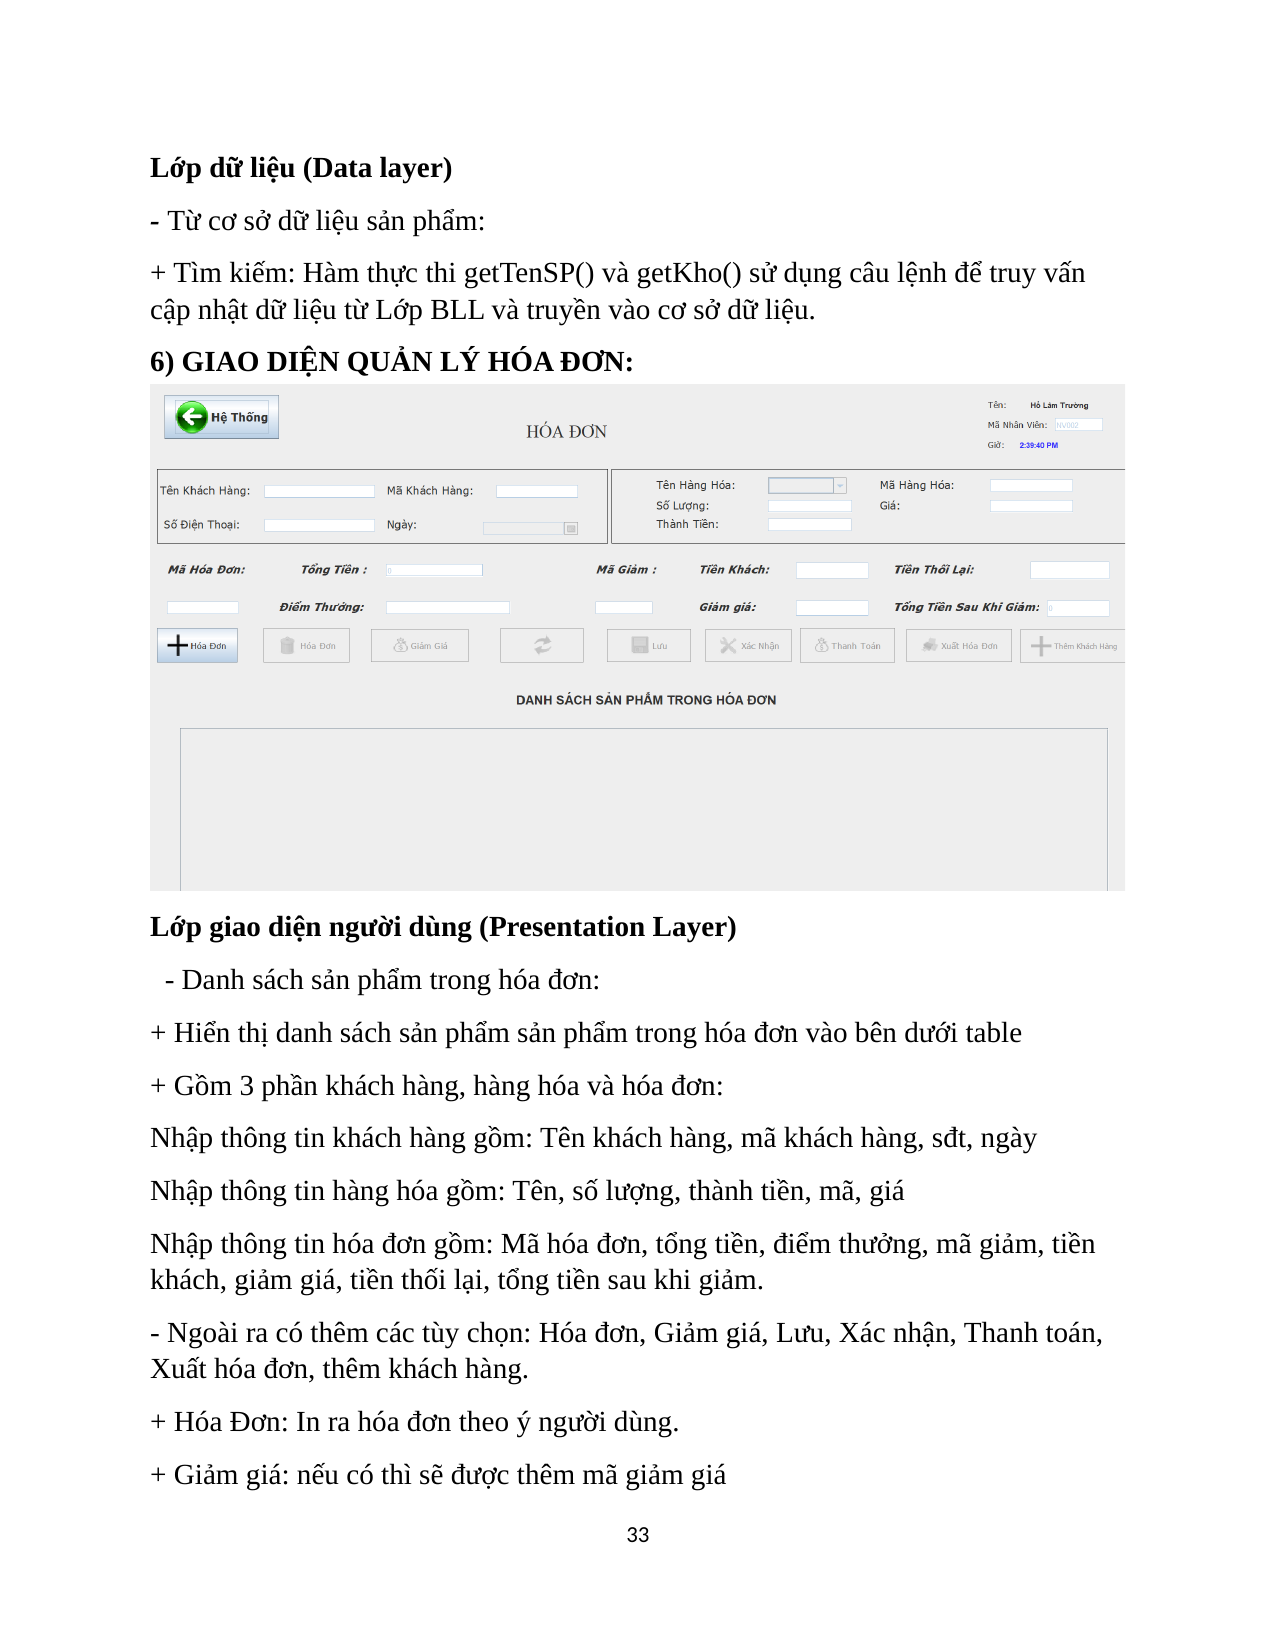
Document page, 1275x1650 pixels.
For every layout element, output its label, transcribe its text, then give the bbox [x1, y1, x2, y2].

picture [150, 380, 1125, 891]
text Lớp giao diện người dùng (Presentation Layer) [150, 909, 1125, 943]
text Nhập thông tin hàng hóa gồm: Tên, số lượng, thành tiền, mã, giá [150, 1173, 1125, 1207]
text + Hiển thị danh sách sản phẩm sản phẩm trong hóa đơn vào bên dưới table [150, 1015, 1125, 1048]
text + Gồm 3 phần khách hàng, hàng hóa và hóa đơn: [150, 1068, 1125, 1101]
text - Danh sách sản phẩm trong hóa đơn: [150, 962, 1125, 996]
text Nhập thông tin khách hàng gồm: Tên khách hàng, mã khách hàng, sđt, ngày [150, 1121, 1125, 1154]
text - Từ cơ sở dữ liệu sản phẩm: [150, 203, 1125, 236]
text + Hóa Đơn: In ra hóa đơn theo ý người dùng. [150, 1404, 1125, 1438]
text + Tìm kiếm: Hàm thực thi getTenSP() và getKho() sử dụng câu lệnh để truy vấn cập nhật dữ liệu từ Lớp BLL và truyền vào cơ sở dữ liệu. [150, 256, 1125, 325]
text Lớp dữ liệu (Data layer) [150, 150, 1125, 183]
text Nhập thông tin hóa đơn gồm: Mã hóa đơn, tổng tiền, điểm thưởng, mã giảm, tiền khách, giảm giá, tiền thối lại, tổng tiền sau khi giảm. [150, 1226, 1125, 1296]
text - Ngoài ra có thêm các tùy chọn: Hóa đơn, Giảm giá, Lưu, Xác nhận, Thanh toán, Xuất hóa đơn, thêm khách hàng. [150, 1315, 1125, 1385]
subtitle 6) GIAO DIỆN QUẢN LÝ HÓA ĐƠN: [150, 344, 1125, 378]
text + Giảm giá: nếu có thì sẽ được thêm mã giảm giá [150, 1457, 1125, 1491]
